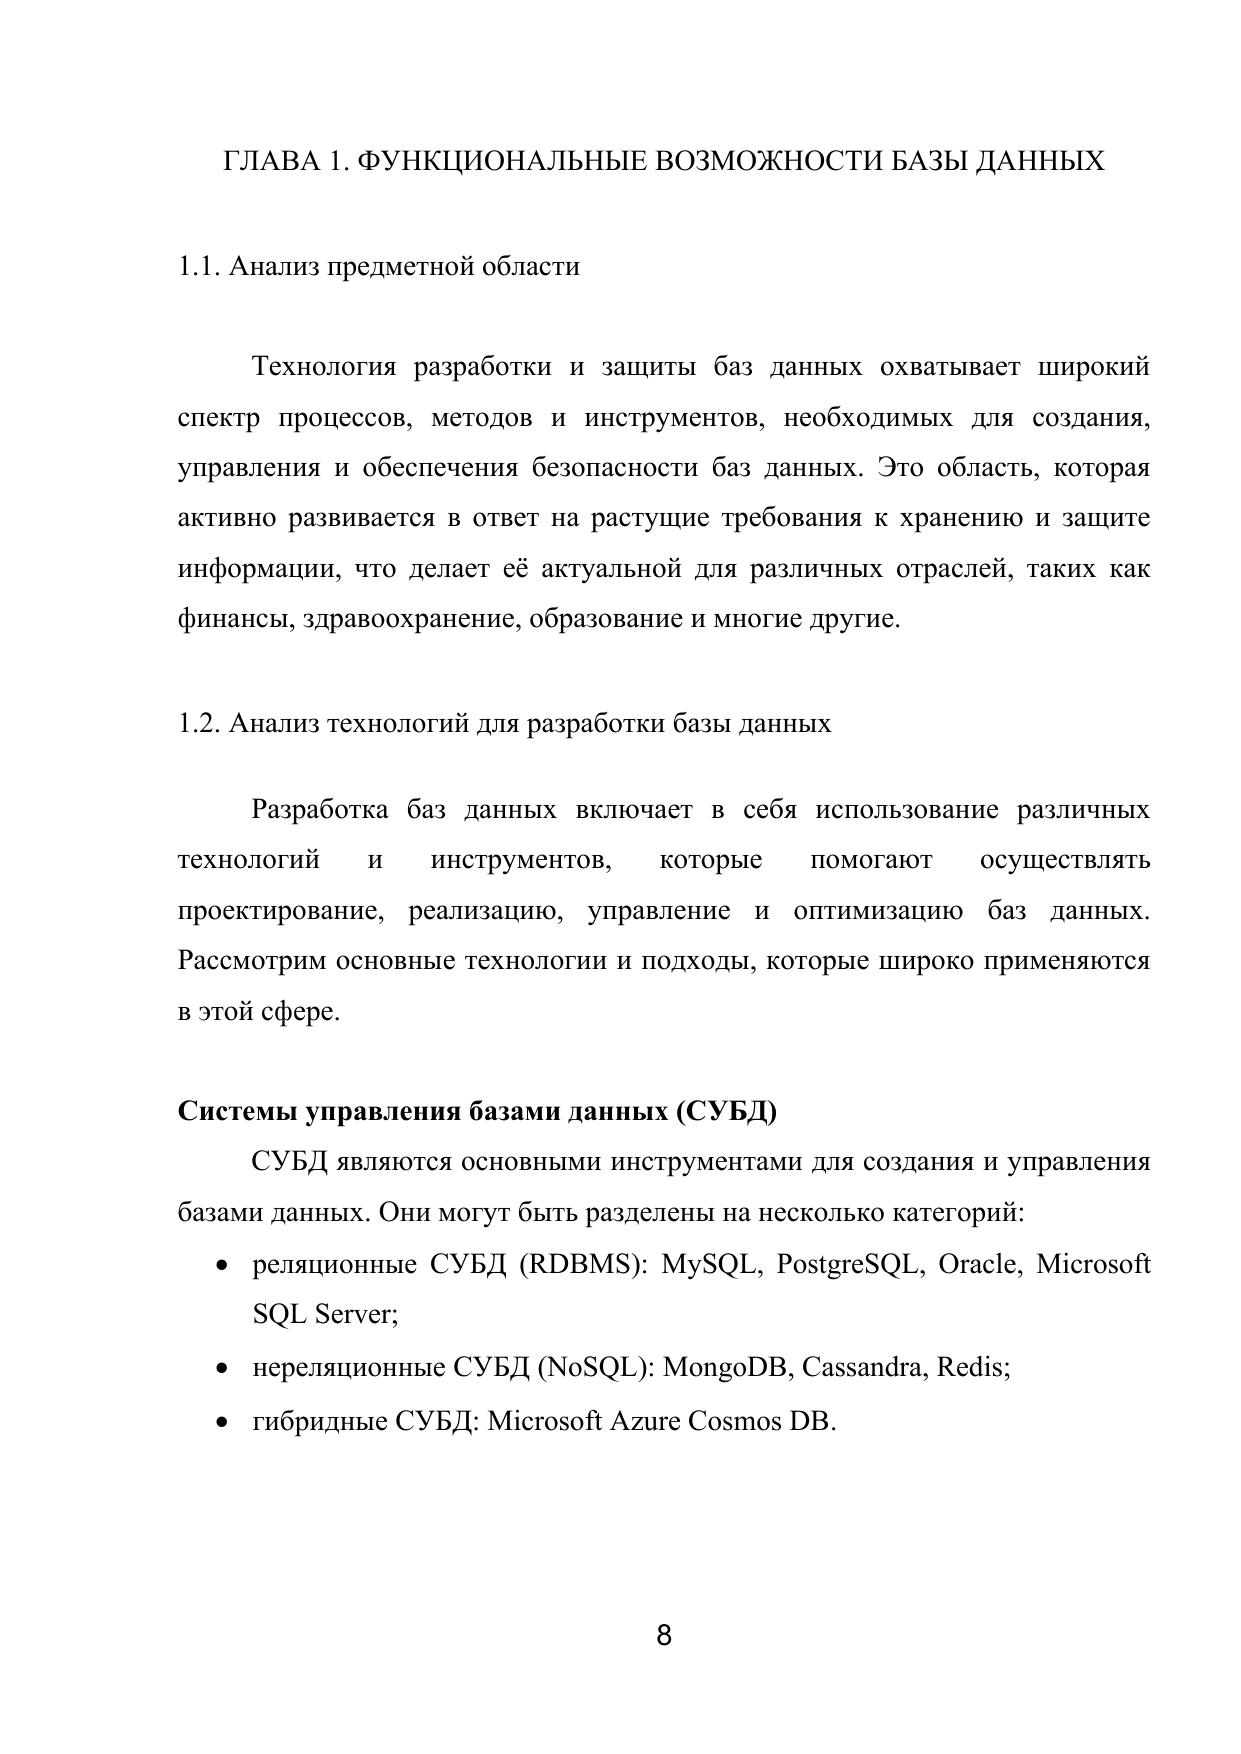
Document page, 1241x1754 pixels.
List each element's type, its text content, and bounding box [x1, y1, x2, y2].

text Технология разработки и защиты баз данных охватывает широкий спектр процессов, методов и инструментов, необходимых для создания, управления и обеспечения безопасности баз данных. Это область, которая активно развивается в ответ на растущие требования к хранению и защите информации, что делает её актуальной для различных отраслей, таких как финансы, здравоохранение, образование и многие другие. [177, 348, 1152, 634]
list нереляционные СУБД (NoSQL): MongoDB, Cassandra, Redis; [215, 1347, 1152, 1383]
text СУБД являются основными инструментами для создания и управления базами данных. Они могут быть разделены на несколько категорий: [177, 1143, 1152, 1227]
text Системы управления базами данных (СУБД) [177, 1093, 1152, 1127]
list гибридные СУБД: Microsoft Azure Cosmos DB. [215, 1401, 1152, 1436]
subtitle ГЛАВА 1. ФУНКЦИОНАЛЬНЫЕ ВОЗМОЖНОСТИ БАЗЫ ДАННЫХ [177, 143, 1152, 177]
list реляционные СУБД (RDBMS): MySQL, PostgreSQL, Oracle, Microsoft SQL Server; [215, 1244, 1152, 1330]
subtitle 1.2. Анализ технологий для разработки базы данных [177, 705, 1152, 738]
subtitle 1.1. Анализ предметной области [177, 248, 1152, 281]
text Разработка баз данных включает в себя использование различных технологий и инструментов, которые помогают осуществлять проектирование, реализацию, управление и оптимизацию баз данных. Рассмотрим основные технологии и подходы, которые широко применяются в этой сфере. [177, 791, 1152, 1026]
